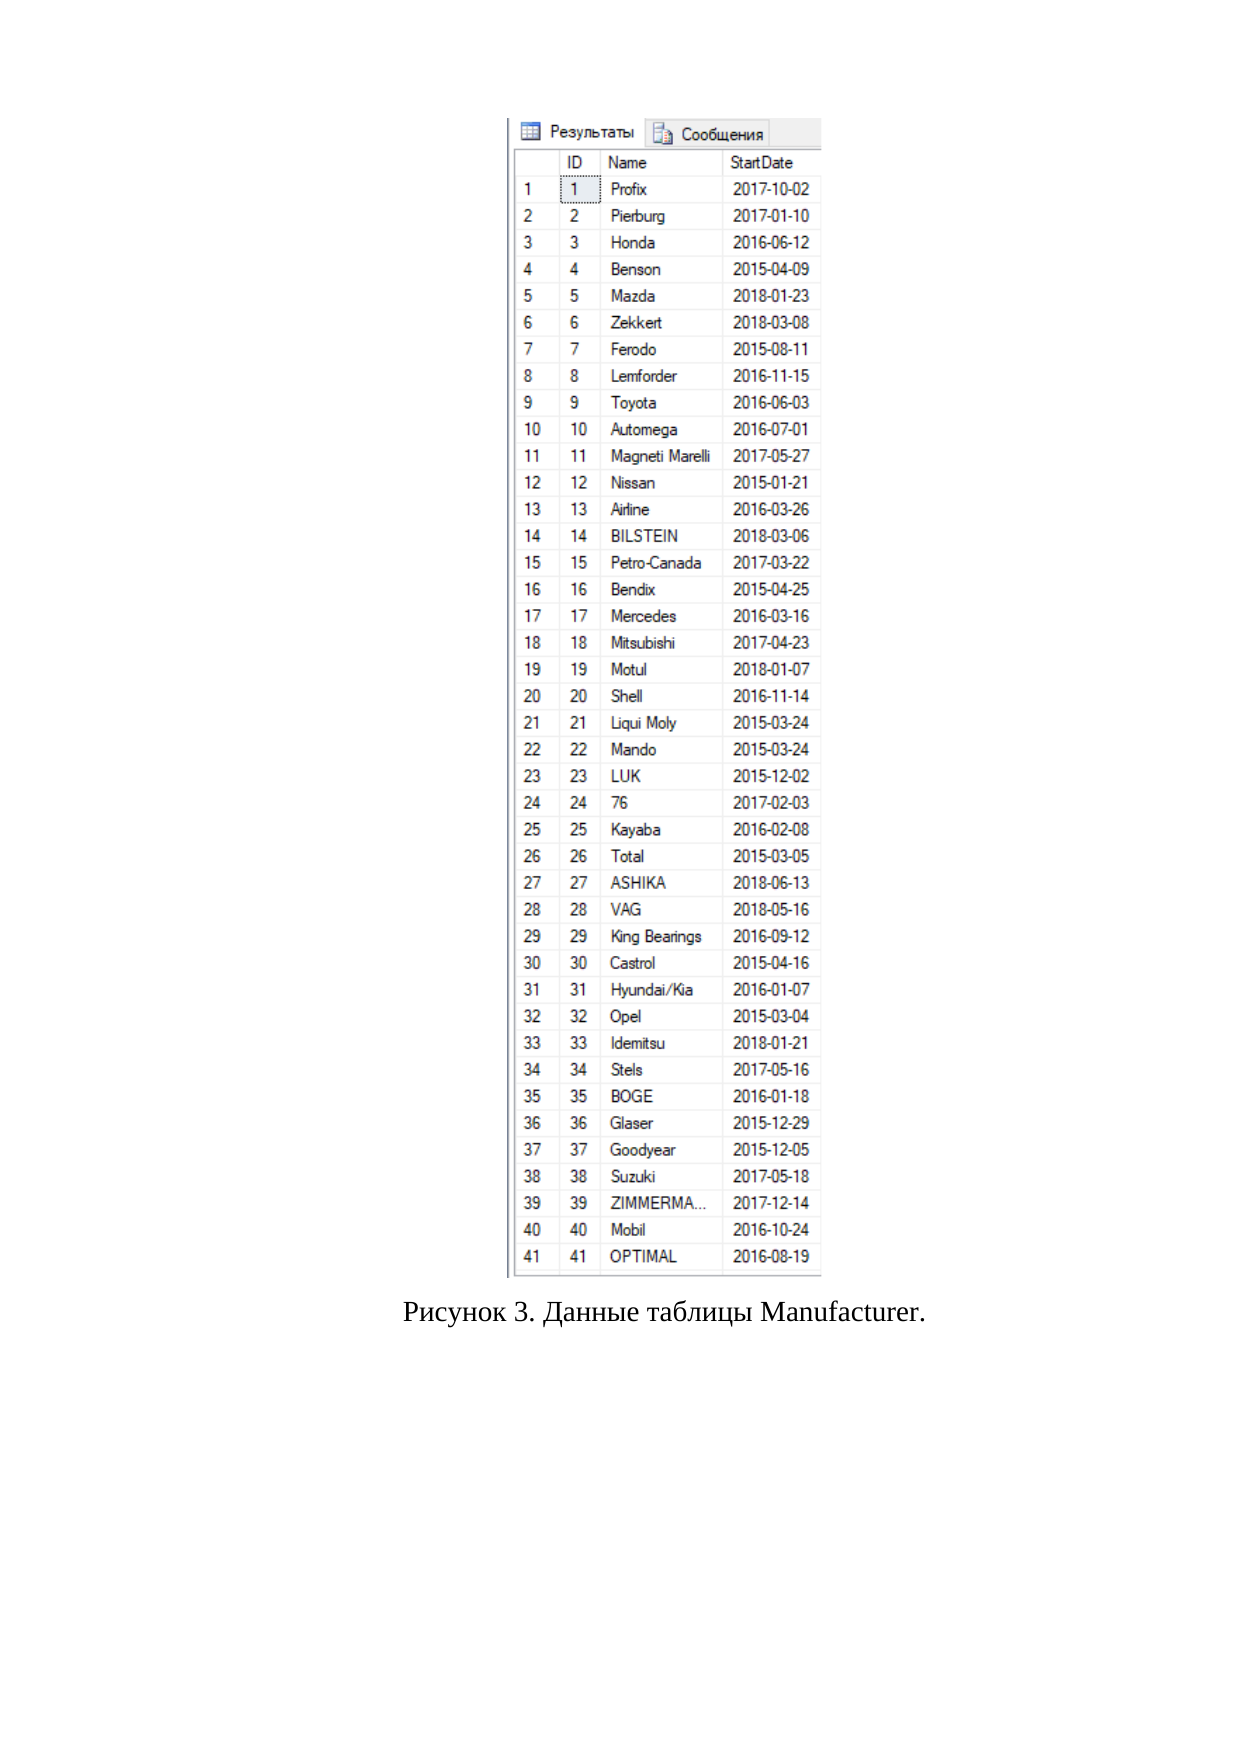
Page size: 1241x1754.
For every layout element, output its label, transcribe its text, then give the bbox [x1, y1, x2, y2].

text Рисунок 3. Данные таблицы Manufacturer. [177, 1294, 1152, 1328]
picture [507, 118, 822, 1278]
